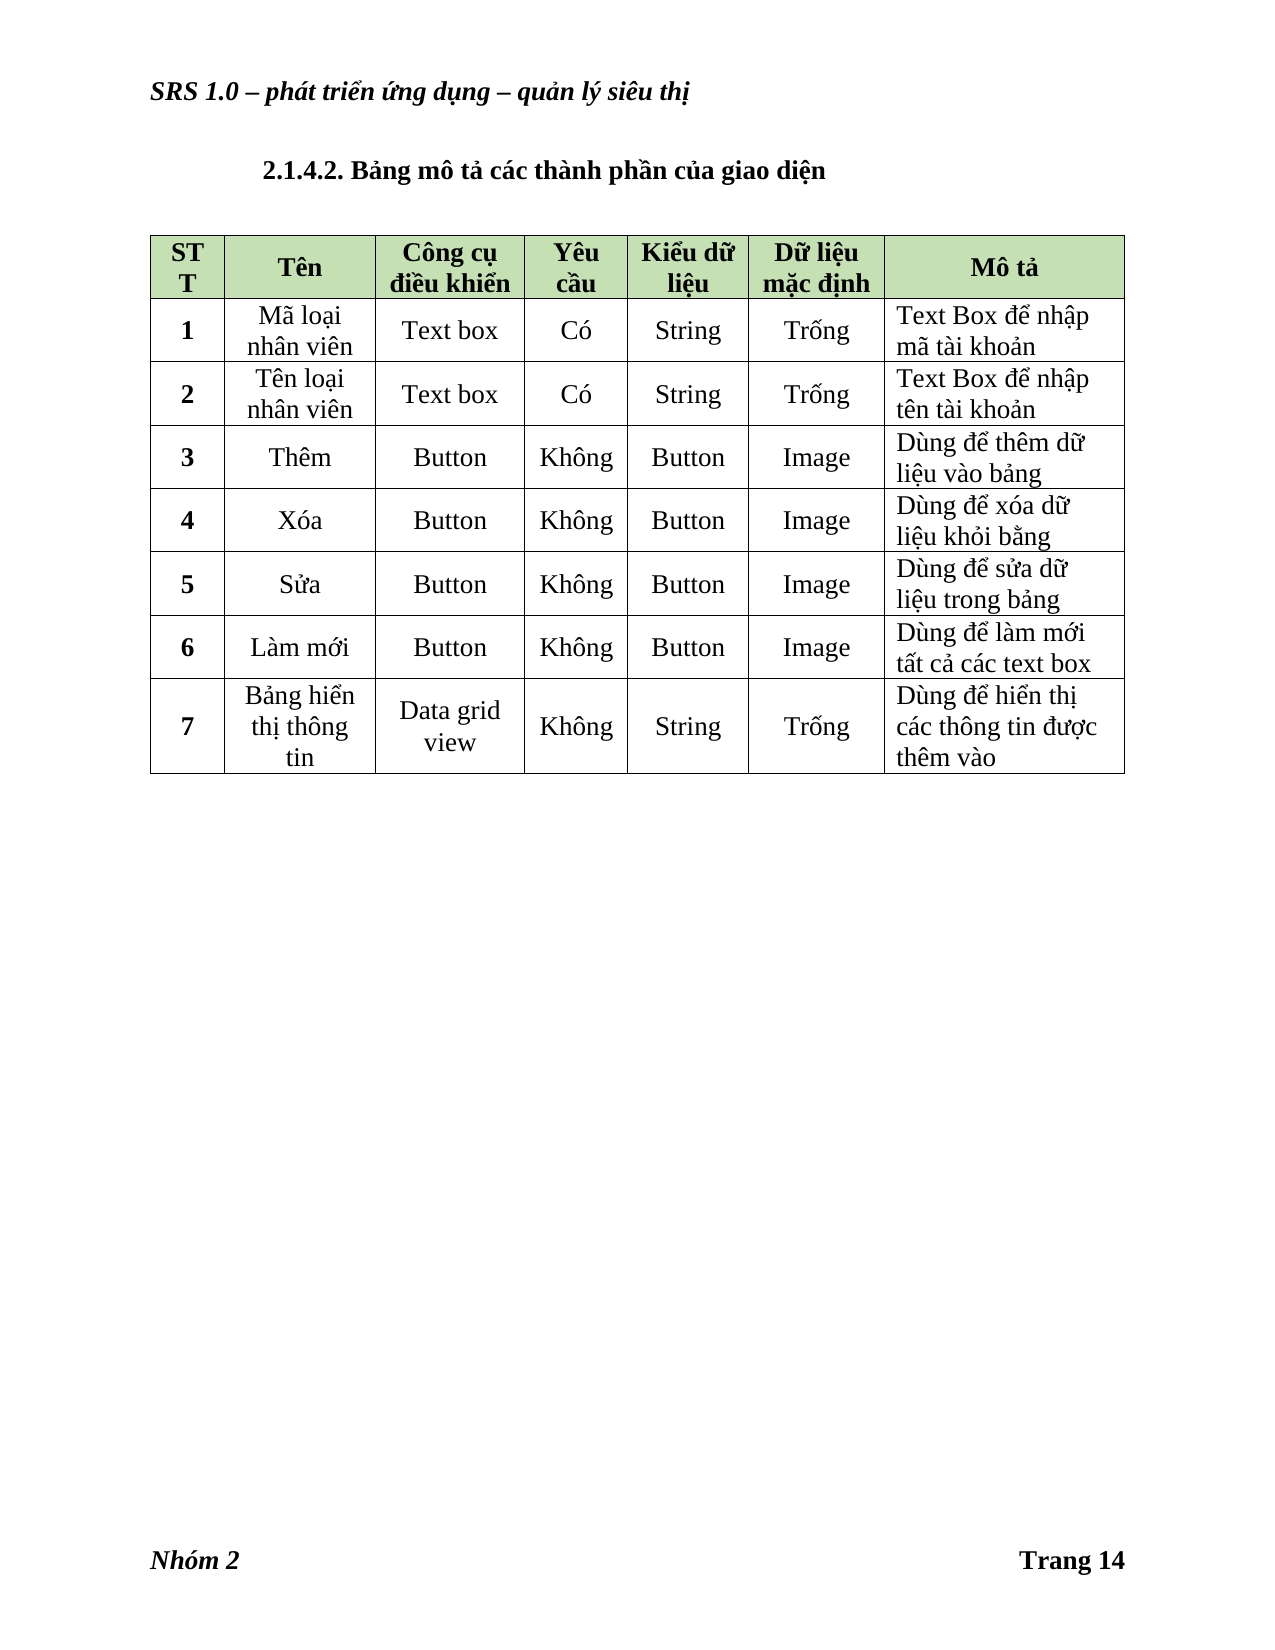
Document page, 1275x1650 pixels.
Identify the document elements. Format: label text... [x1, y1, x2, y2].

table_cell Dùng để hiển thị các thông tin được thêm vào [885, 679, 1124, 772]
table_cell Image [749, 616, 884, 678]
table_header Mô tả [885, 236, 1124, 298]
table_cell Trống [749, 299, 884, 361]
table_cell Button [628, 426, 748, 488]
table_cell Button [628, 489, 748, 551]
table_cell Button [376, 489, 524, 551]
table_cell Không [525, 552, 627, 614]
table_cell Image [749, 552, 884, 614]
table_cell Xóa [225, 489, 375, 551]
table_header Tên [225, 236, 375, 298]
table_cell Trống [749, 679, 884, 772]
table_cell Dùng để sửa dữ liệu trong bảng [885, 552, 1124, 614]
table_cell 1 [151, 299, 224, 361]
table_cell Sửa [225, 552, 375, 614]
table_cell Button [628, 552, 748, 614]
table_cell String [628, 362, 748, 424]
table_cell Không [525, 679, 627, 772]
table_cell Tên loại nhân viên [225, 362, 375, 424]
table_cell Thêm [225, 426, 375, 488]
table_cell Image [749, 489, 884, 551]
table_cell 7 [151, 679, 224, 772]
table_cell Dùng để làm mới tất cả các text box [885, 616, 1124, 678]
table_cell String [628, 299, 748, 361]
table_cell Bảng hiển thị thông tin [225, 679, 375, 772]
table_cell Text box [376, 362, 524, 424]
table_header Dữ liệu mặc định [749, 236, 884, 298]
table_header Yêu cầu [525, 236, 627, 298]
table_cell Không [525, 489, 627, 551]
subtitle Bảng mô tả các thành phần của giao diện [262, 154, 1125, 185]
table_cell String [628, 679, 748, 772]
table_header Công cụ điều khiển [376, 236, 524, 298]
table_cell Button [628, 616, 748, 678]
table_cell Button [376, 552, 524, 614]
table_cell Text Box để nhập mã tài khoản [885, 299, 1124, 361]
table_cell Button [376, 426, 524, 488]
table_header Kiểu dữ liệu [628, 236, 748, 298]
table_cell Text Box để nhập tên tài khoản [885, 362, 1124, 424]
table_cell 5 [151, 552, 224, 614]
table_cell Image [749, 426, 884, 488]
table_cell Trống [749, 362, 884, 424]
table_cell Text box [376, 299, 524, 361]
table_cell Dùng để xóa dữ liệu khỏi bằng [885, 489, 1124, 551]
table_header STT [151, 236, 224, 298]
table_cell Data grid view [376, 679, 524, 772]
table_cell Làm mới [225, 616, 375, 678]
table_cell Dùng để thêm dữ liệu vào bảng [885, 426, 1124, 488]
table_cell Không [525, 426, 627, 488]
table_cell Có [525, 362, 627, 424]
table_cell Button [376, 616, 524, 678]
table_cell Không [525, 616, 627, 678]
table_cell 3 [151, 426, 224, 488]
table_cell 2 [151, 362, 224, 424]
table_cell Mã loại nhân viên [225, 299, 375, 361]
table_cell 4 [151, 489, 224, 551]
table_cell 6 [151, 616, 224, 678]
table_cell Có [525, 299, 627, 361]
